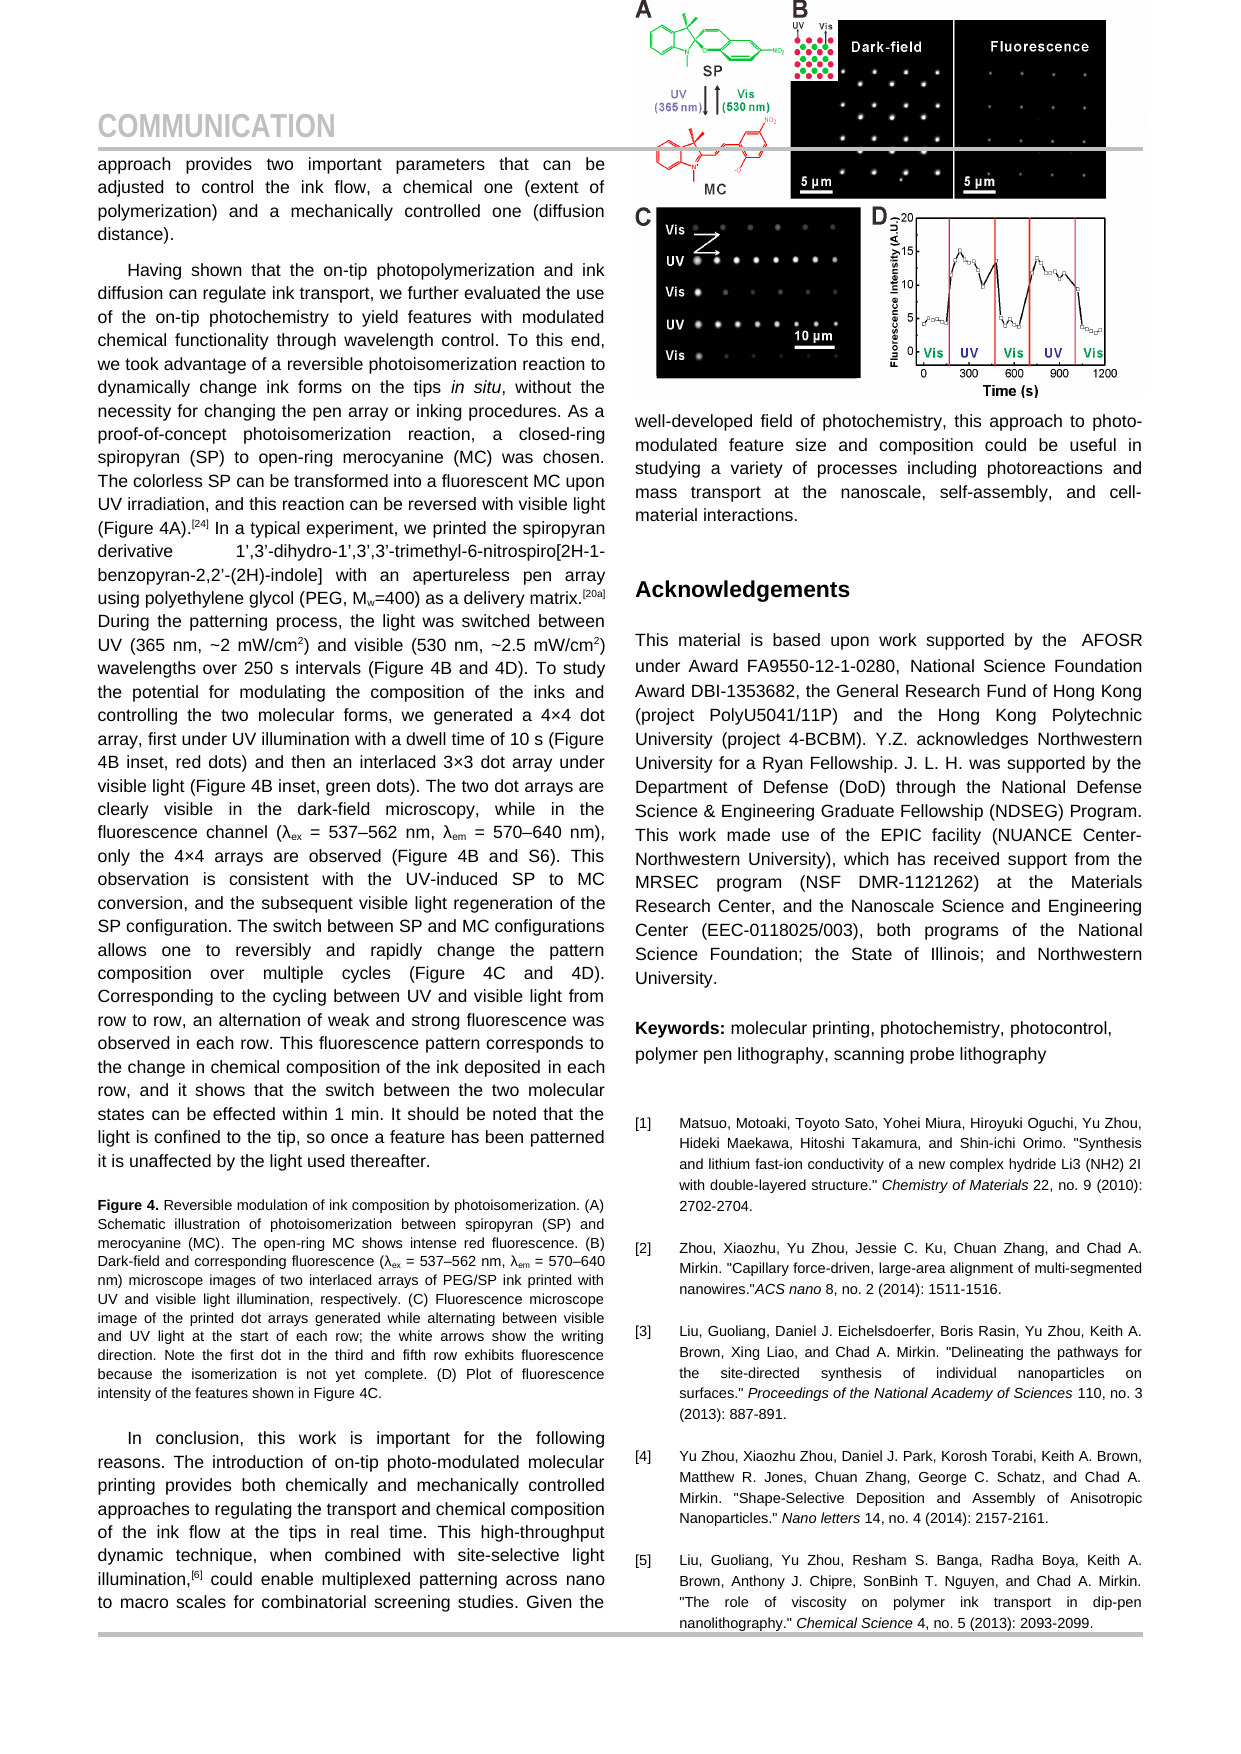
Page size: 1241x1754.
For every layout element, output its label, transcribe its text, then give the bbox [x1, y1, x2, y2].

text Having shown that the on-tip photopolymerization and ink diffusion can regulate ink transport, we further evaluated the use of the on-tip photochemistry to yield features with modulated chemical functionality through wavelength control. To this end, we took advantage of a reversible photoisomerization reaction to dynamically change ink forms on the tips in situ, without the necessity for changing the pen array or inking procedures. As a proof-of-concept photoisomerization reaction, a closed-ring spiropyran (SP) to open-ring merocyanine (MC) was chosen. The colorless SP can be transformed into a fluorescent MC upon UV irradiation, and this reaction can be reversed with visible light (Figure 4A).[24] In a typical experiment, we printed the spiropyran derivative 1’,3’-dihydro-1’,3’,3’-trimethyl-6-nitrospiro[2H-1-benzopyran-2,2’-(2H)-indole] with an apertureless pen array using polyethylene glycol (PEG, Mw=400) as a delivery matrix.[20a] During the patterning process, the light was switched between UV (365 nm, ~2 mW/cm2) and visible (530 nm, ~2.5 mW/cm2) wavelengths over 250 s intervals (Figure 4B and 4D). To study the potential for modulating the composition of the inks and controlling the two molecular forms, we generated a 4×4 dot array, first under UV illumination with a dwell time of 10 s (Figure 4B inset, red dots) and then an interlaced 3×3 dot array under visible light (Figure 4B inset, green dots). The two dot arrays are clearly visible in the dark-field microscopy, while in the fluorescence channel (λex = 537–562 nm, λem = 570–640 nm), only the 4×4 arrays are observed (Figure 4B and S6). This observation is consistent with the UV-induced SP to MC conversion, and the subsequent visible light regeneration of the SP configuration. The switch between SP and MC configurations allows one to reversibly and rapidly change the pattern composition over multiple cycles (Figure 4C and 4D). Corresponding to the cycling between UV and visible light from row to row, an alternation of weak and strong fluorescence was observed in each row. This fluorescence pattern corresponds to the change in chemical composition of the ink deposited in each row, and it shows that the switch between the two molecular states can be effected within 1 min. It should be noted that the light is confined to the tip, so once a feature has been patterned it is unaffected by the light used thereafter. [97, 258, 605, 1172]
text [3] Liu, Guoliang, Daniel J. Eichelsdoerfer, Boris Rasin, Yu Zhou, Keith A. Brown, Xing Liao, and Chad A. Mirkin. "Delineating the pathways for the site-directed synthesis of individual nanoparticles on surfaces." Proceedings of the National Academy of Sciences 110, no. 3 (2013): 887-891. [635, 1320, 1143, 1424]
text Keywords: molecular printing, photochemistry, photocontrol, polymer pen lithography, scanning probe lithography [635, 1013, 1143, 1066]
text [1] Matsuo, Motoaki, Toyoto Sato, Yohei Miura, Hiroyuki Oguchi, Yu Zhou, Hideki Maekawa, Hitoshi Takamura, and Shin-ichi Orimo. "Synthesis and lithium fast-ion conductivity of a new complex hydride Li3 (NH2) 2I with double-layered structure." Chemistry of Materials 22, no. 9 (2010): 2702-2704. [635, 1111, 1143, 1216]
text [5] Liu, Guoliang, Yu Zhou, Resham S. Banga, Radha Boya, Keith A. Brown, Anthony J. Chipre, SonBinh T. Nguyen, and Chad A. Mirkin. "The role of viscosity on polymer ink transport in dip-pen nanolithography." Chemical Science 4, no. 5 (2013): 2093-2099. [635, 1549, 1143, 1632]
text [4] Yu Zhou, Xiaozhu Zhou, Daniel J. Park, Korosh Torabi, Keith A. Brown, Matthew R. Jones, Chuan Zhang, George C. Schatz, and Chad A. Mirkin. "Shape-Selective Deposition and Assembly of Anisotropic Nanoparticles." Nano letters 14, no. 4 (2014): 2157-2161. [635, 1445, 1143, 1528]
text [2] Zhou, Xiaozhu, Yu Zhou, Jessie C. Ku, Chuan Zhang, and Chad A. Mirkin. "Capillary force-driven, large-area alignment of multi-segmented nanowires."ACS nano 8, no. 2 (2014): 1511-1516. [635, 1236, 1143, 1299]
text Figure 4. Reversible modulation of ink composition by photoisomerization. (A) Schematic illustration of photoisomerization between spiropyran (SP) and merocyanine (MC). The open-ring MC shows intense red fluorescence. (B) Dark-field and corresponding fluorescence (λex = 537–562 nm, λem = 570–640 nm) microscope images of two interlaced arrays of PEG/SP ink printed with UV and visible light illumination, respectively. (C) Fluorescence microscope image of the printed dot arrays generated while alternating between visible and UV light at the start of each row; the white arrows show the writing direction. Note the first dot in the third and fifth row exhibits fluorescence because the isomerization is not yet complete. (D) Plot of fluorescence intensity of the features shown in Figure 4C. [97, 1196, 605, 1402]
text Acknowledgements [635, 576, 1143, 603]
text This material is based upon work supported by the AFOSR under Award FA9550-12-1-0280, National Science Foundation Award DBI-1353682, the General Research Fund of Hong Kong (project PolyU5041/11P) and the Hong Kong Polytechnic University (project 4-BCBM). Y.Z. acknowledges Northwestern University for a Ryan Fellowship. J. L. H. was supported by the Department of Defense (DoD) through the National Defense Science & Engineering Graduate Fellowship (NDSEG) Program. This work made use of the EPIC facility (NUANCE Center-Northwestern University), which has received support from the MRSEC program (NSF DMR-1121262) at the Materials Research Center, and the Nanoscale Science and Engineering Center (EEC-0118025/003), both programs of the National Science Foundation; the State of Illinois; and Northwestern University. [635, 627, 1143, 988]
picture [635, 0, 1146, 397]
text In conclusion, this work is important for the following reasons. The introduction of on-tip photo-modulated molecular printing provides both chemically and mechanically controlled approaches to regulating the transport and chemical composition of the ink flow at the tips in real time. This high-throughput dynamic technique, when combined with site-selective light illumination,[6] could enable multiplexed patterning across nano to macro scales for combinatorial screening studies. Given the well-developed field of photochemistry, this approach to photo-modulated feature size and composition could be useful in studying a variety of processes including photoreactions and mass transport at the nanoscale, self-assembly, and cell-material interactions. [97, 1426, 605, 1613]
text In conclusion, this work is important for the following reasons. The introduction of on-tip photo-modulated molecular printing provides both chemically and mechanically controlled approaches to regulating the transport and chemical composition of the ink flow at the tips in real time. This high-throughput dynamic technique, when combined with site-selective light illumination,[6] could enable multiplexed patterning across nano to macro scales for combinatorial screening studies. Given the well-developed field of photochemistry, this approach to photo-modulated feature size and composition could be useful in studying a variety of processes including photoreactions and mass transport at the nanoscale, self-assembly, and cell-material interactions. [635, 151, 1143, 526]
